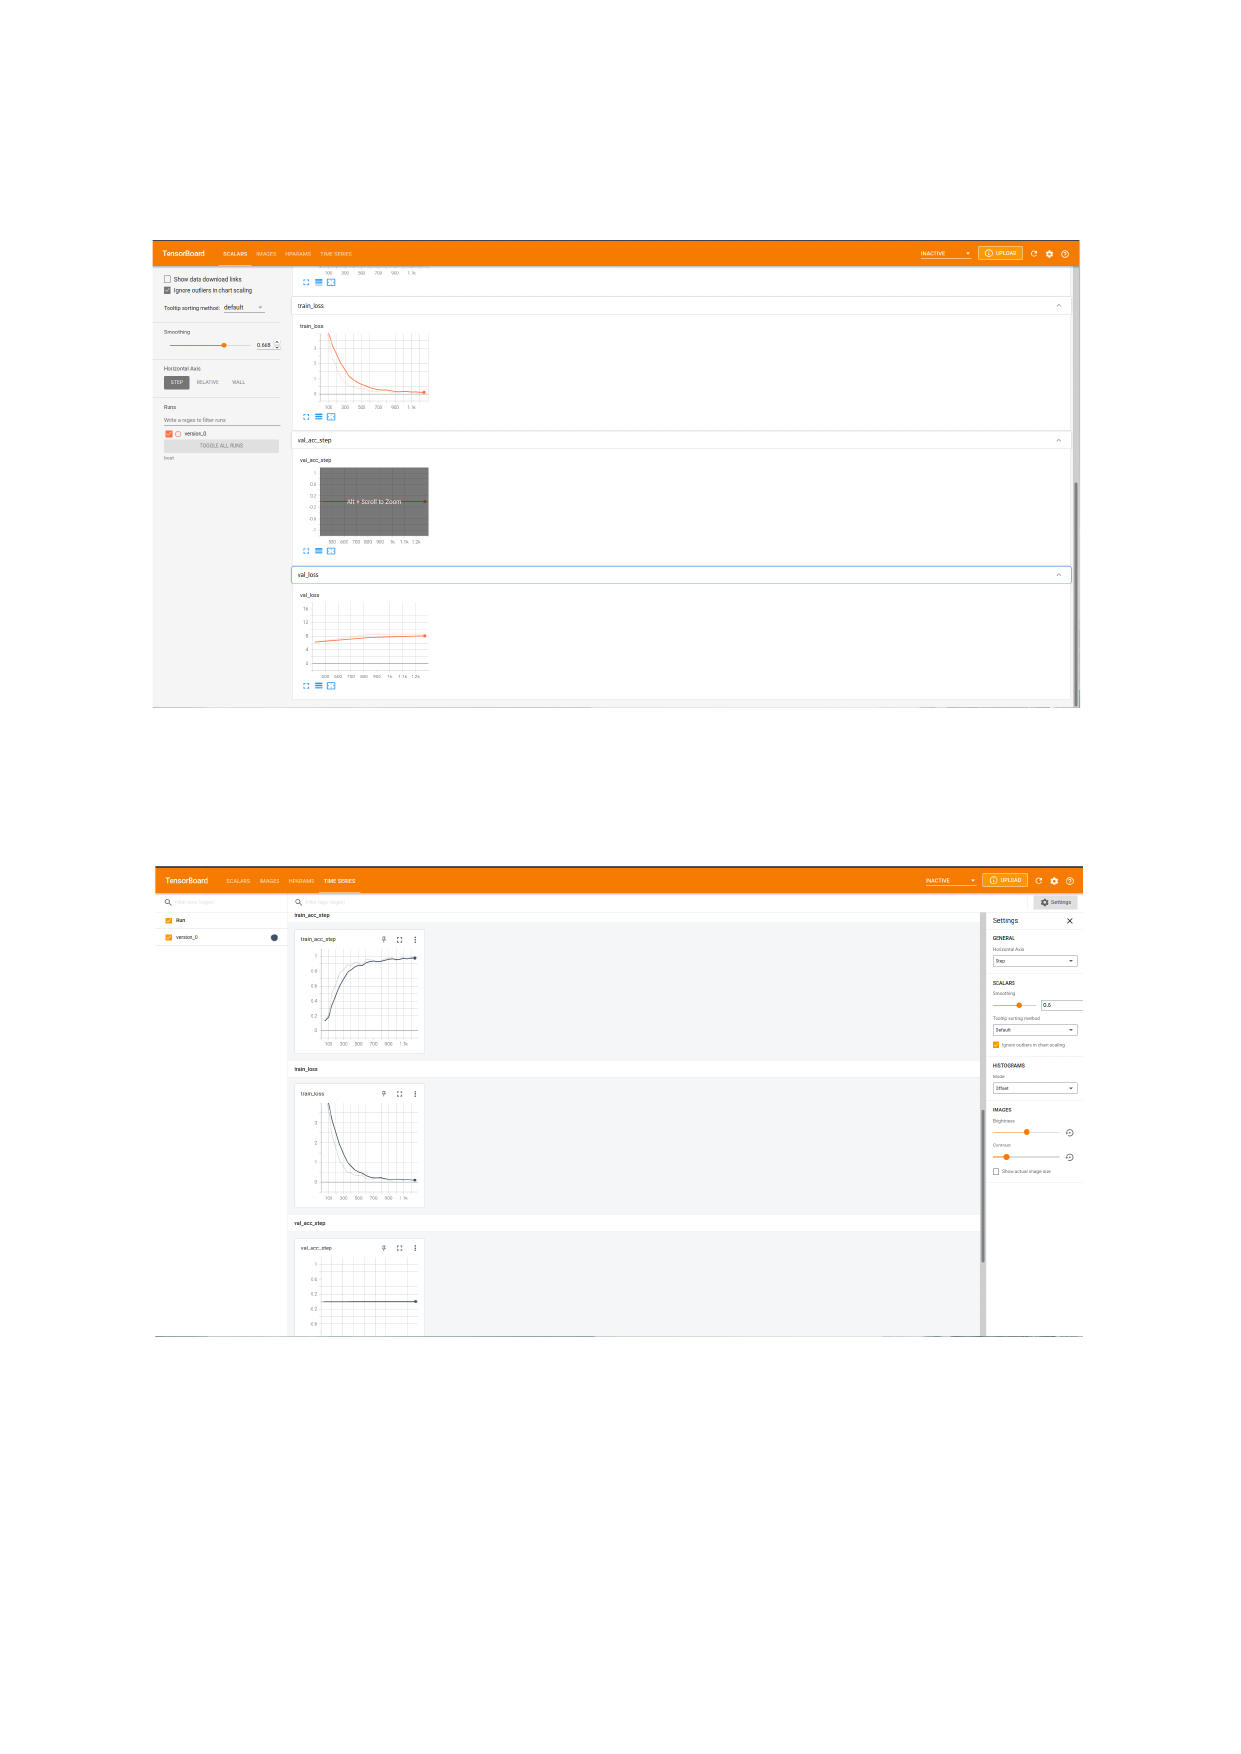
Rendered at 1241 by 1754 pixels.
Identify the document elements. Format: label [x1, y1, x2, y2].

picture [152, 240, 1081, 708]
picture [155, 866, 1083, 1337]
